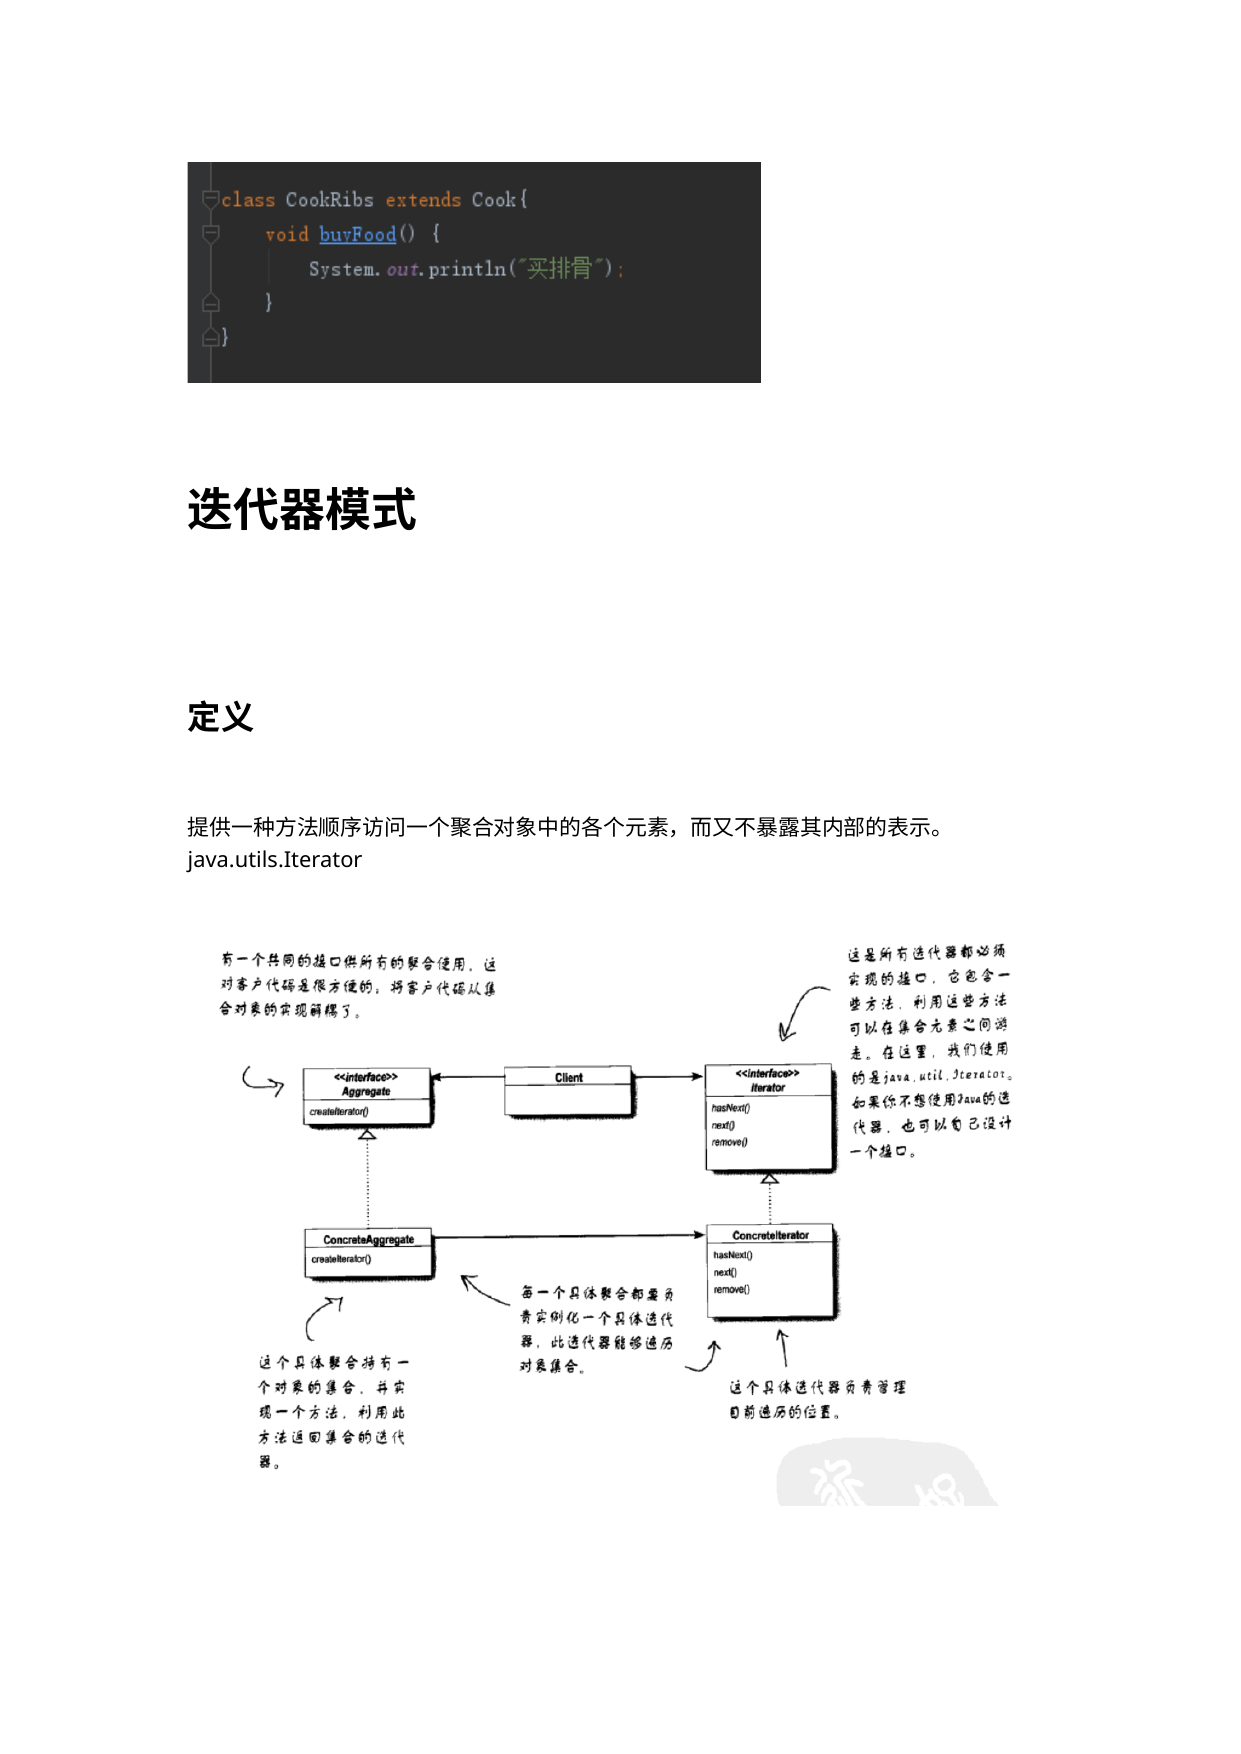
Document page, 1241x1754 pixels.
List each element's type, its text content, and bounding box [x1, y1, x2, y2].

text java.utils.Iterator [187, 842, 1053, 875]
picture [187, 907, 1053, 1506]
subtitle 定义 [187, 683, 1053, 748]
text 提供一种方法顺序访问一个聚合对象中的各个元素，而又不暴露其内部的表示。 [187, 810, 1053, 842]
subtitle 迭代器模式 [187, 457, 1053, 555]
picture [187, 162, 761, 383]
